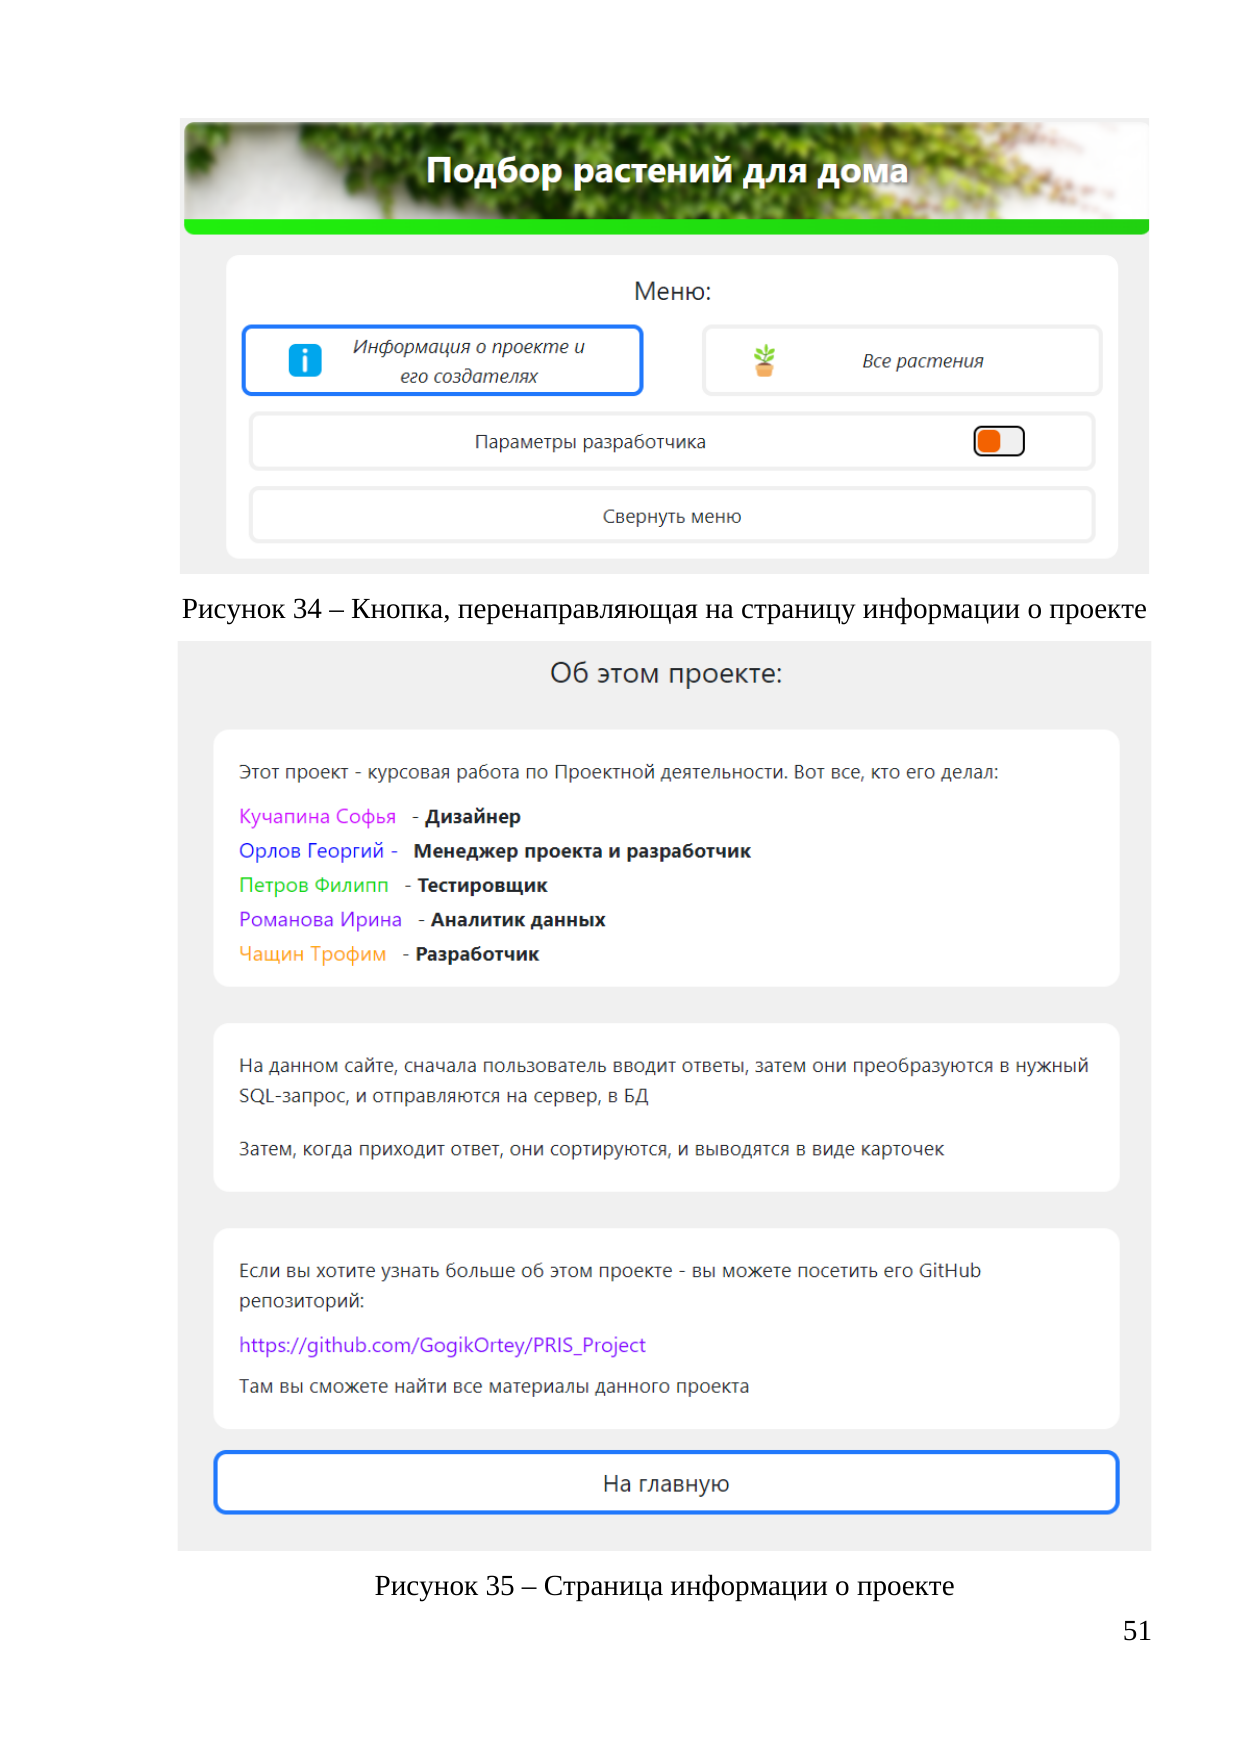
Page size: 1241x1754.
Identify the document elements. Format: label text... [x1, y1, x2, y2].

text Рисунок 35 – Страница информации о проекте [177, 1568, 1152, 1601]
picture [179, 118, 1150, 574]
text Рисунок 34 – Кнопка, перенаправляющая на страницу информации о проекте [177, 591, 1152, 624]
picture [177, 641, 1152, 1551]
